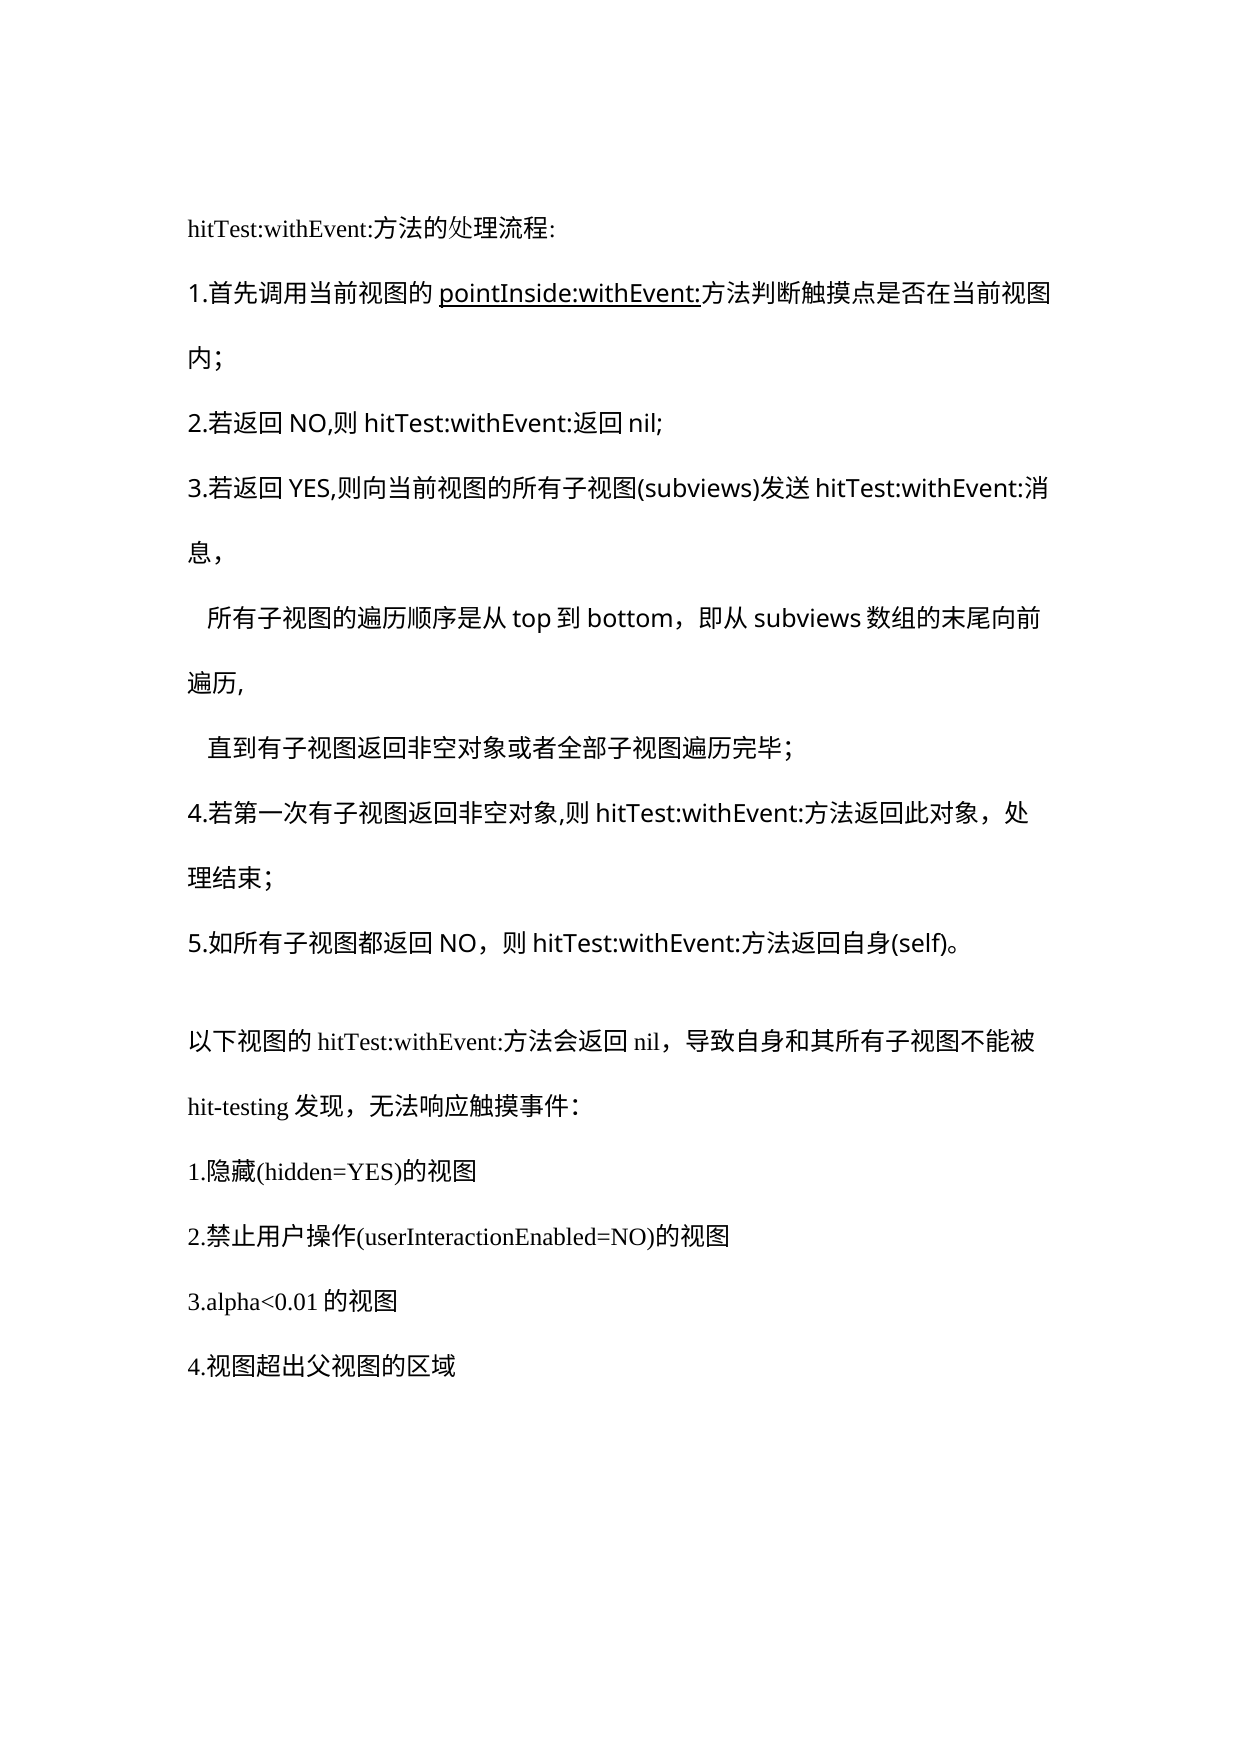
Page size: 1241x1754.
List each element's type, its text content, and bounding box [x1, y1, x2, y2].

text 以下视图的hitTest:withEvent:方法会返回nil，导致自身和其所有子视图不能被hit-testing发现，无法响应触摸事件： 1.隐藏(hidden=YES)的视图 2.禁止用户操作(userInteractionEnabled=NO)的视图 3.alpha<0.01的视图 4.视图超出父视图的区域 [187, 1007, 1053, 1397]
text 直到有子视图返回非空对象或者全部子视图遍历完毕； [187, 714, 1053, 779]
text 2.若返回NO,则hitTest:withEvent:返回nil; [187, 389, 1053, 454]
text 1.首先调用当前视图的pointInside:withEvent:方法判断触摸点是否在当前视图内； [187, 259, 1053, 389]
text 5.如所有子视图都返回NO，则hitTest:withEvent:方法返回自身(self)。 [187, 909, 1053, 974]
text 3.若返回YES,则向当前视图的所有子视图(subviews)发送hitTest:withEvent:消息， [187, 454, 1053, 584]
text 所有子视图的遍历顺序是从top到bottom，即从subviews数组的末尾向前遍历, [187, 584, 1053, 714]
text 4.若第一次有子视图返回非空对象,则hitTest:withEvent:方法返回此对象，处理结束； [187, 779, 1053, 909]
text hitTest:withEvent:方法的处理流程: [187, 194, 1053, 259]
